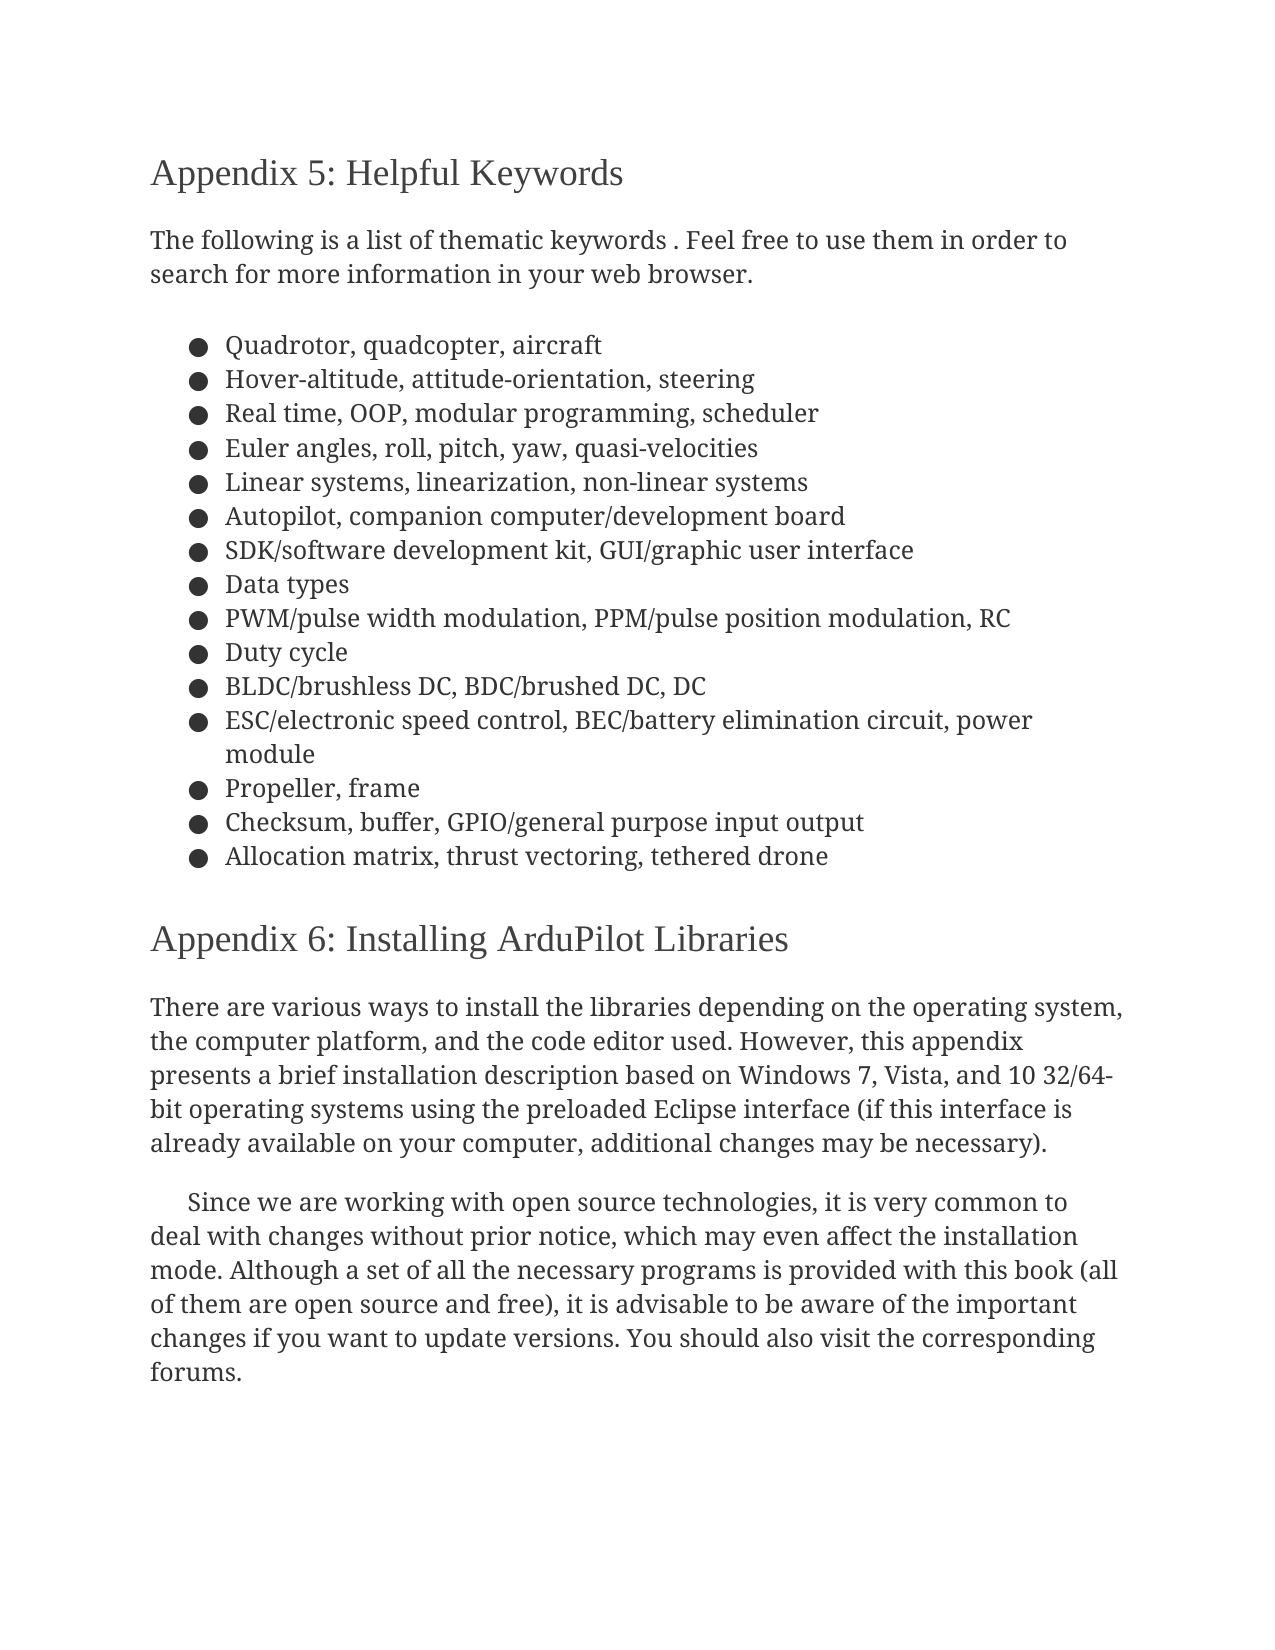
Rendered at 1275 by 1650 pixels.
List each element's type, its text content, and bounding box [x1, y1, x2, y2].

list Quadrotor, quadcopter, aircraft [187, 328, 1125, 362]
list Duty cycle [187, 634, 1125, 669]
list Hover-altitude, attitude-orientation, steering [187, 362, 1125, 396]
list SDK/software development kit, GUI/graphic user interface [187, 532, 1125, 566]
text There are various ways to install the libraries depending on the operating system, the computer platform, and the code editor used. However, this appendix presents a brief installation description based on Windows 7, Vista, and 10 32/64-bit operating systems using the preloaded Eclipse interface (if this interface is already available on your computer, additional changes may be necessary). [150, 989, 1125, 1159]
list PWM/pulse width modulation, PPM/pulse position modulation, RC [187, 601, 1125, 634]
subtitle Appendix 5: Helpful Keywords [150, 150, 1125, 193]
text Since we are working with open source technologies, it is very common to deal with changes without prior notice, which may even affect the installation mode. Although a set of all the necessary programs is provided with this book (all of them are open source and free), it is advisable to be aware of the important changes if you want to update versions. You should also visit the corresponding forums. [150, 1184, 1125, 1389]
list Euler angles, roll, pitch, yaw, quasi-velocities [187, 430, 1125, 464]
list BLDC/brushless DC, BDC/brushed DC, DC [187, 669, 1125, 703]
list Propeller, frame [187, 771, 1125, 805]
list Checksum, buffer, GPIO/general purpose input output [187, 805, 1125, 839]
list Data types [187, 566, 1125, 601]
list ESC/electronic speed control, BEC/battery elimination circuit, power module [187, 703, 1125, 771]
list Linear systems, linearization, non-linear systems [187, 464, 1125, 498]
list Autopilot, companion computer/development board [187, 498, 1125, 532]
list Real time, OOP, modular programming, scheduler [187, 396, 1125, 430]
text The following is a list of thematic keywords . Feel free to use them in order to search for more information in your web browser. [150, 222, 1125, 291]
subtitle Appendix 6: Installing ArduPilot Libraries [150, 917, 1125, 960]
list Allocation matrix, thrust vectoring, tethered drone [187, 839, 1125, 873]
